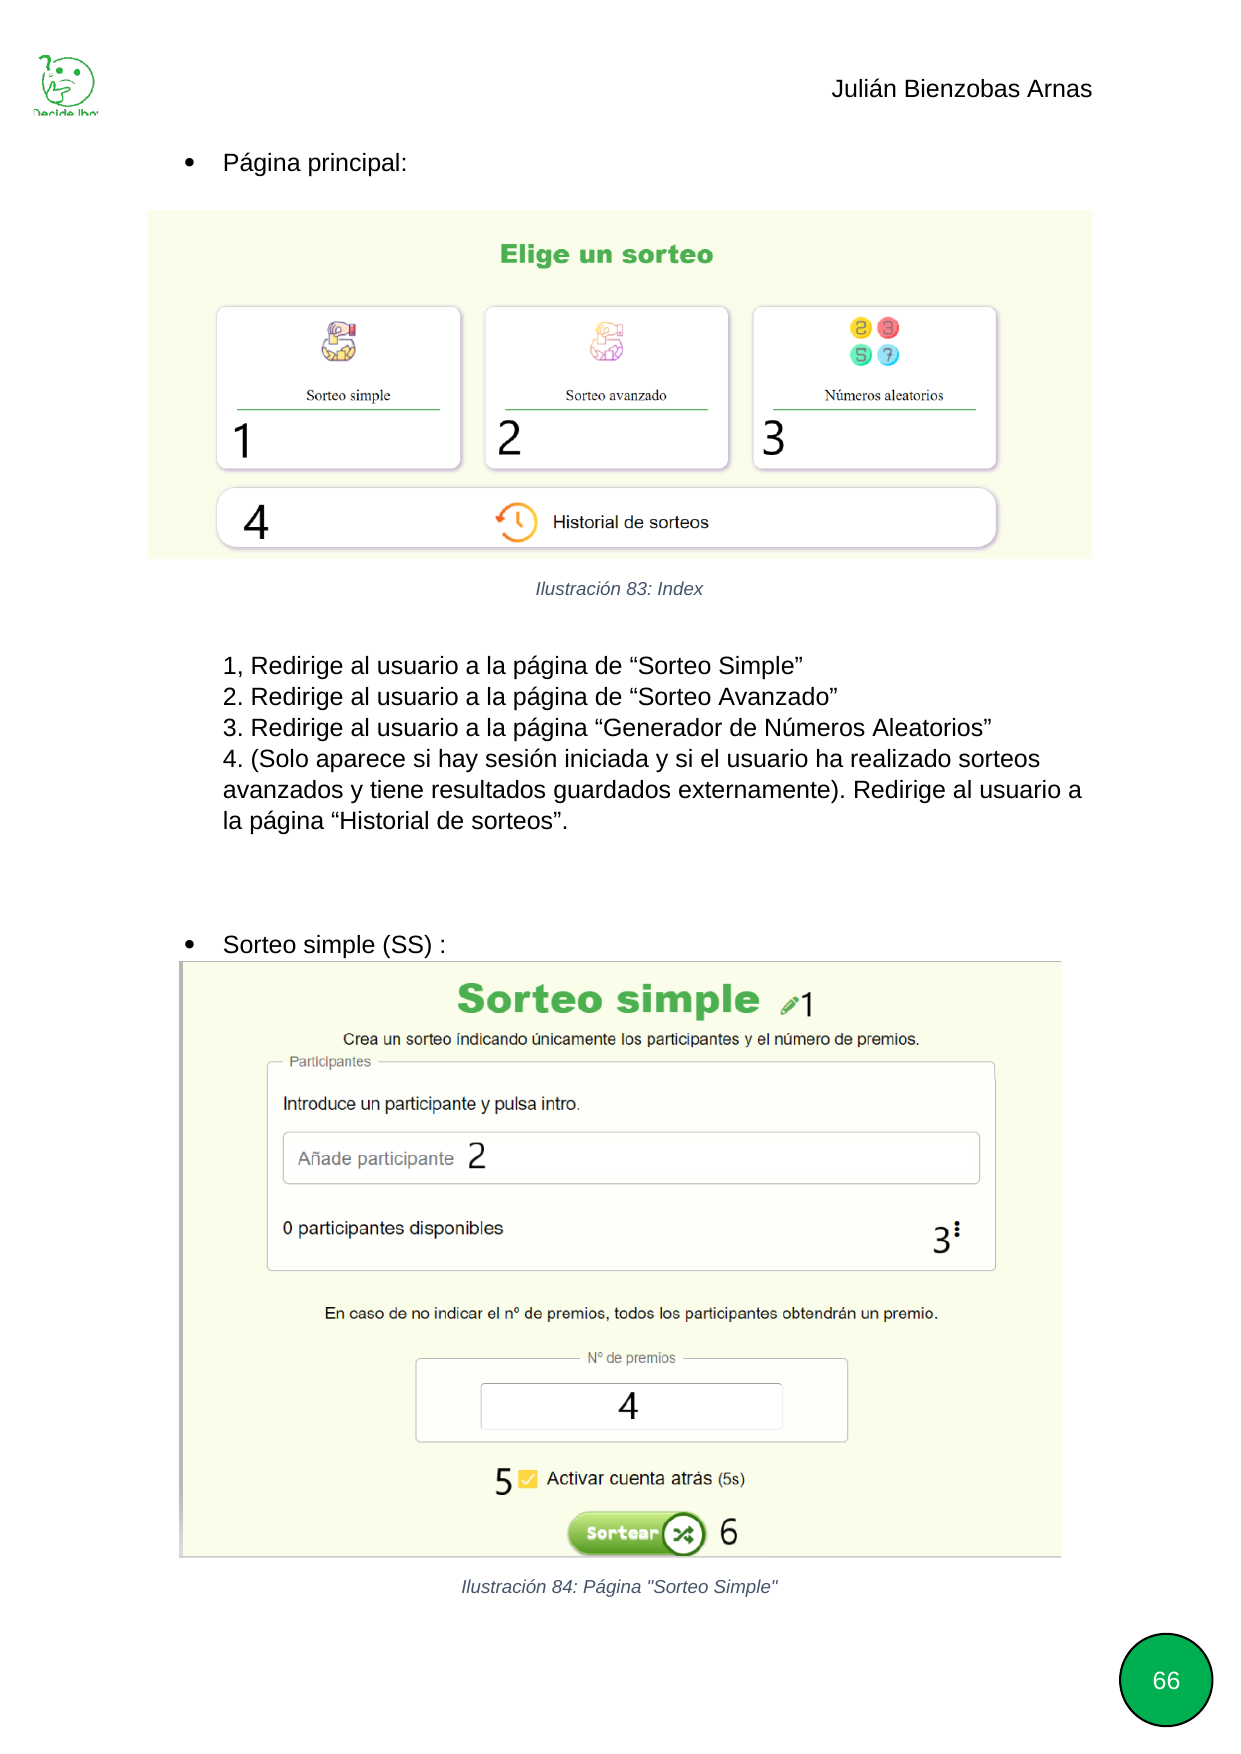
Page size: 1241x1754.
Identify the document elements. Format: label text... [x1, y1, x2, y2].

list 2. Redirige al usuario a la página de “Sorteo Avanzado” [223, 682, 1092, 711]
list 3. Redirige al usuario a la página “Generador de Números Aleatorios” [223, 713, 1092, 742]
list 1, Redirige al usuario a la página de “Sorteo Simple” [223, 651, 1092, 679]
picture [147, 210, 1093, 559]
list Página principal: [185, 148, 1092, 177]
picture [32, 55, 99, 114]
picture [179, 961, 1062, 1558]
list 4. (Solo aparece si hay sesión iniciada y si el usuario ha realizado sorteos avanzados y tiene resultados guardados externamente). Redirige al usuario a la página “Historial de sorteos”. [223, 744, 1092, 835]
list Sorteo simple (SS) : [185, 930, 1092, 959]
